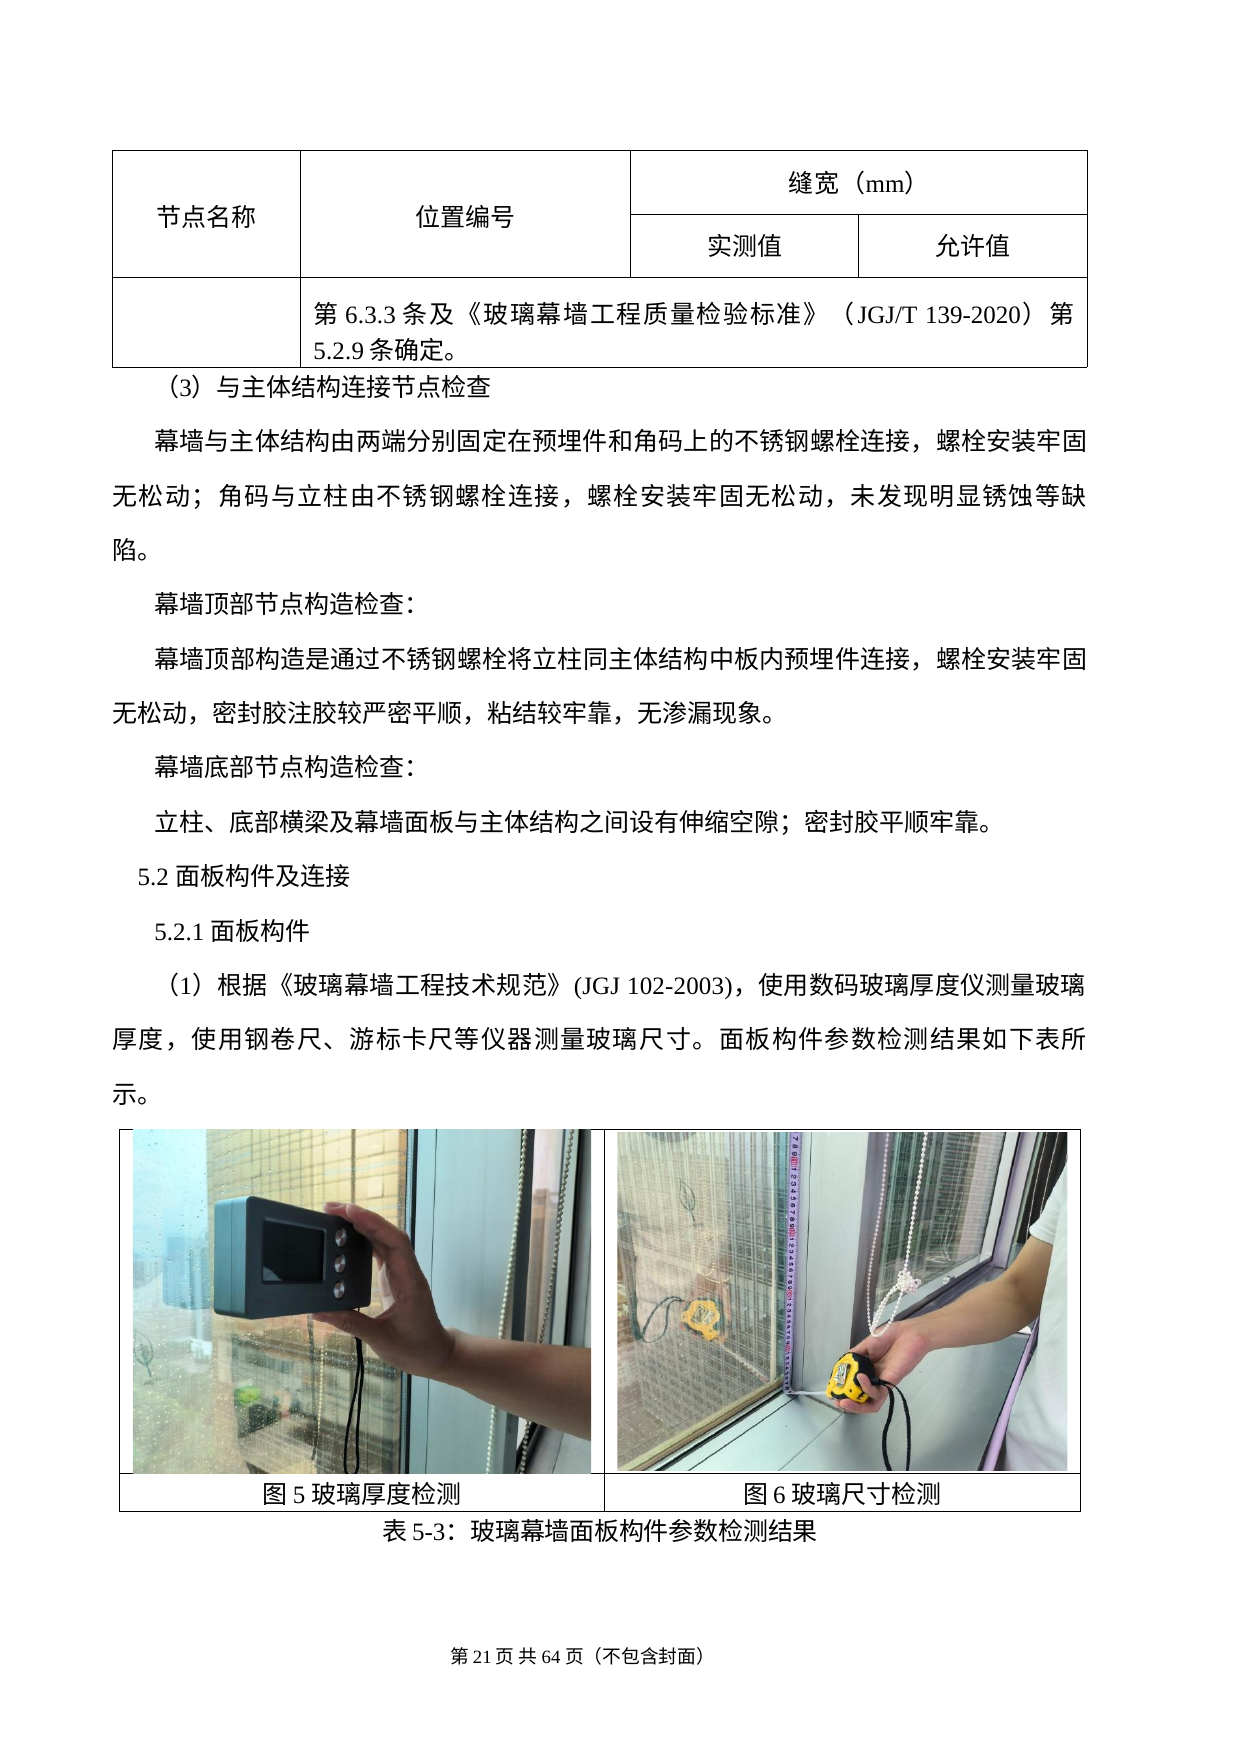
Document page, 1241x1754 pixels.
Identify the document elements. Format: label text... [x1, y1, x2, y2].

text （1）根据《玻璃幕墙工程技术规范》(JGJ 102-2003)，使用数码玻璃厚度仪测量玻璃厚度，使用钢卷尺、游标卡尺等仪器测量玻璃尺寸。面板构件参数检测结果如下表所示。 [112, 965, 1087, 1110]
table_header [605, 1130, 1080, 1473]
text 幕墙顶部构造是通过不锈钢螺栓将立柱同主体结构中板内预埋件连接，螺栓安装牢固无松动，密封胶注胶较严密平顺，粘结较牢靠，无渗漏现象。 [112, 639, 1087, 730]
table_header 节点名称 [113, 151, 300, 277]
text 5.2.1 面板构件 [112, 911, 1087, 947]
text 幕墙顶部节点构造检查： [112, 585, 1087, 621]
text 立柱、底部横梁及幕墙面板与主体结构之间设有伸缩空隙；密封胶平顺牢靠。 [112, 802, 1087, 838]
table_cell 图6 玻璃尺寸检测 [605, 1474, 1080, 1511]
table_cell 允许值 [859, 215, 1087, 277]
subtitle 5.2 面板构件及连接 [112, 857, 1087, 893]
list 与主体结构连接节点检查 [112, 368, 1087, 403]
table_cell 图5 玻璃厚度检测 [120, 1474, 604, 1511]
table_cell 实测值 [631, 215, 858, 277]
text 幕墙底部节点构造检查： [112, 748, 1087, 784]
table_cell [301, 278, 1087, 367]
table_header 位置编号 [301, 151, 630, 277]
picture [617, 1132, 1068, 1471]
table_header [592, 1130, 604, 1473]
table_header [120, 1130, 132, 1473]
text 幕墙与主体结构由两端分别固定在预埋件和角码上的不锈钢螺栓连接，螺栓安装牢固无松动；角码与立柱由不锈钢螺栓连接，螺栓安装牢固无松动，未发现明显锈蚀等缺陷。 [112, 422, 1087, 567]
table_cell 备注 [113, 278, 300, 367]
table_header 缝宽（mm） [631, 151, 1087, 213]
text 表5-3：玻璃幕墙面板构件参数检测结果 [112, 1512, 1087, 1548]
picture [132, 1129, 592, 1474]
